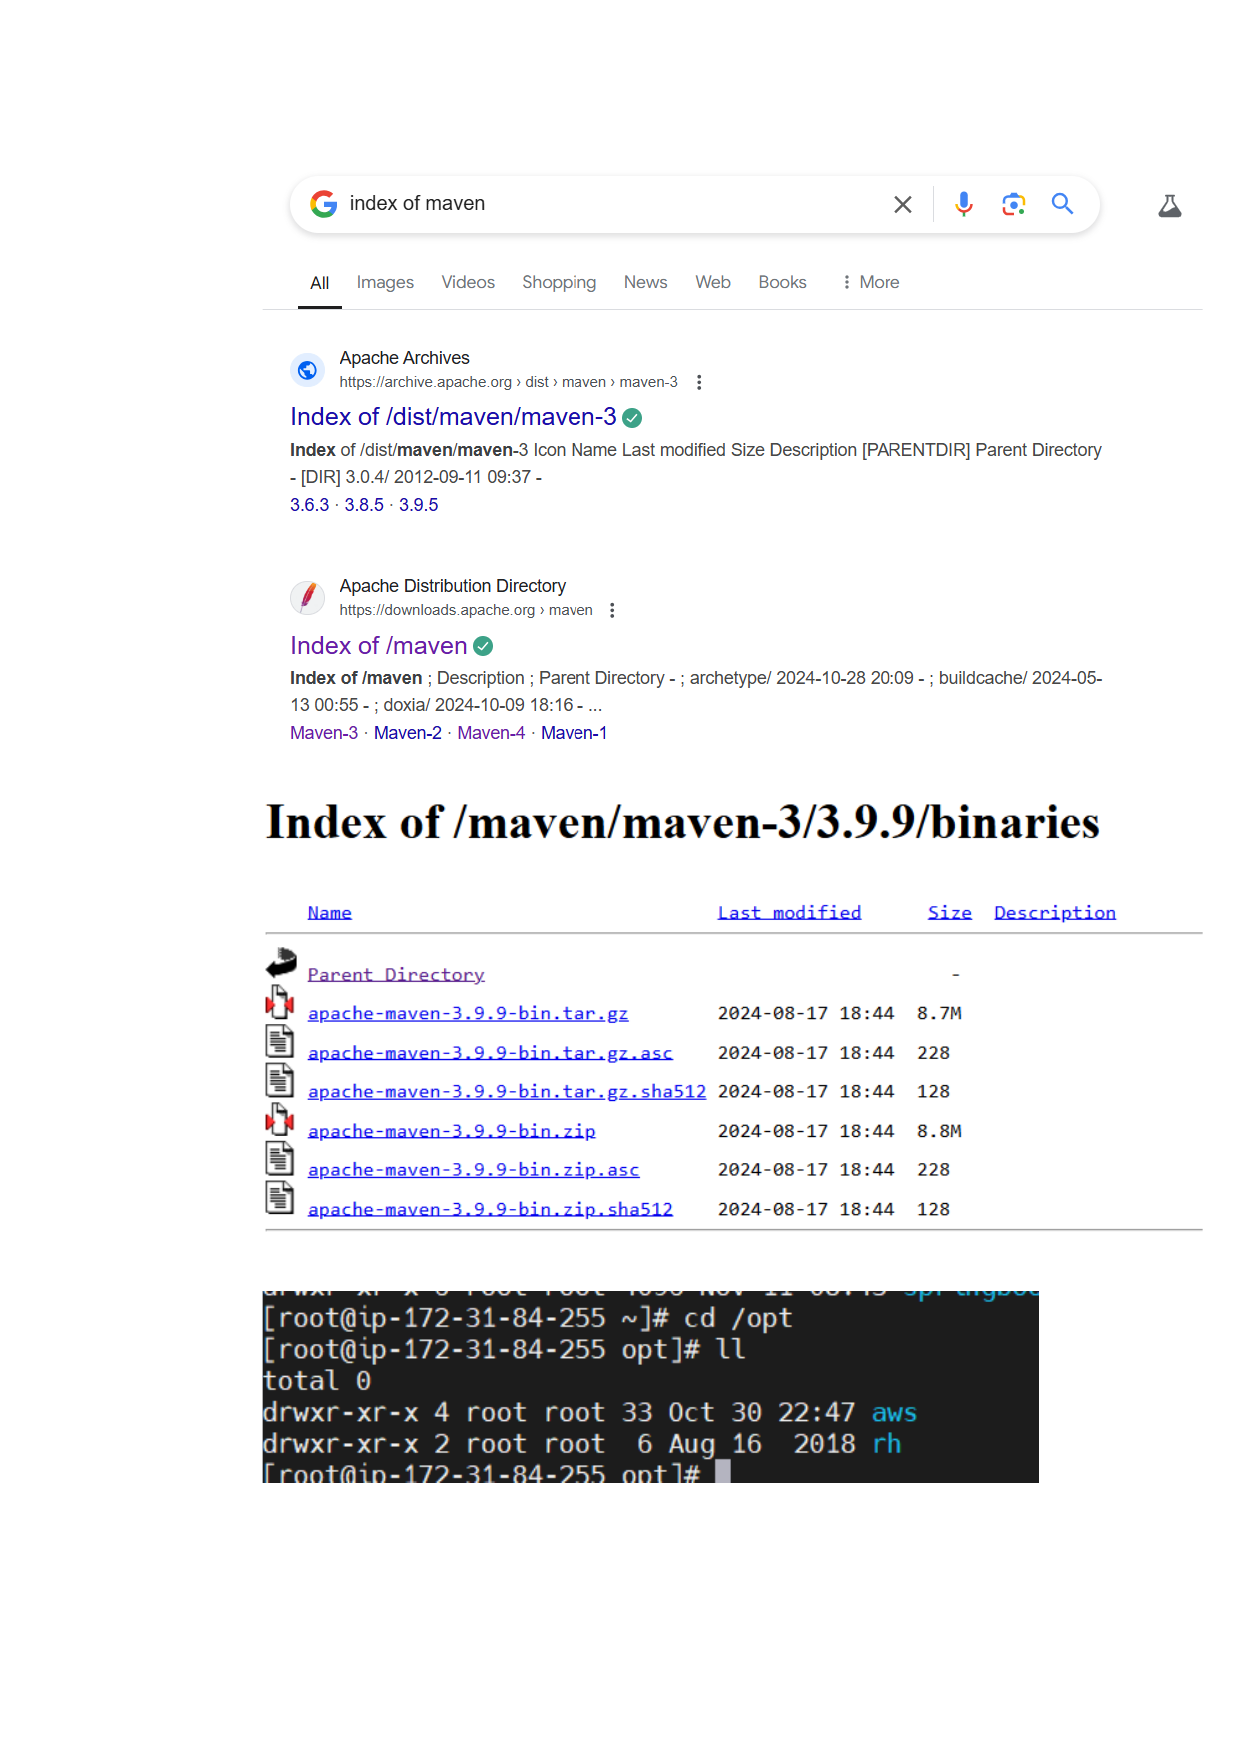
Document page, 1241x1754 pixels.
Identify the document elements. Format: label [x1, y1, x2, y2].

picture [262, 150, 1203, 765]
picture [262, 781, 1203, 1275]
picture [262, 1291, 1039, 1483]
